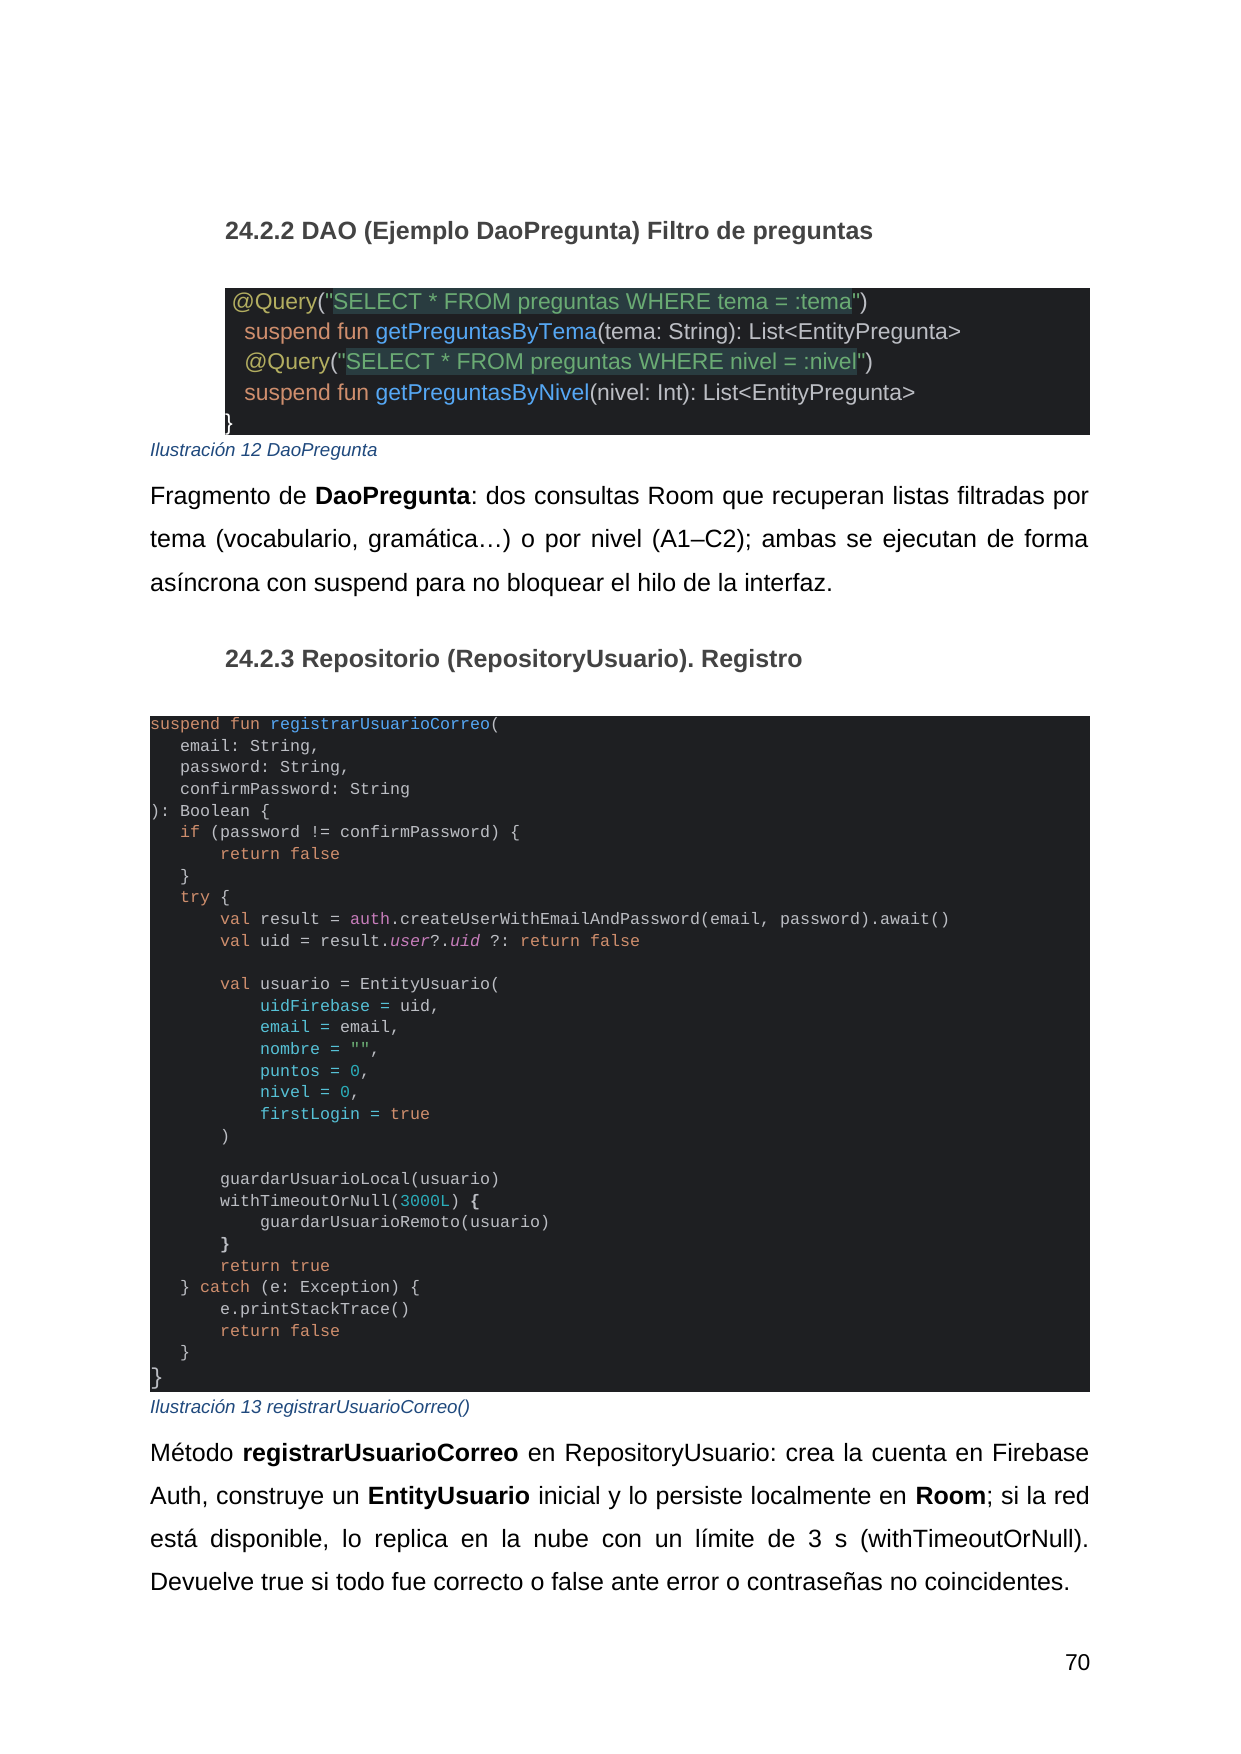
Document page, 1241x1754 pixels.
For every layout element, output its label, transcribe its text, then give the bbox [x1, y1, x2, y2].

subtitle 24.2.2 DAO (Ejemplo DaoPregunta) Filtro de preguntas [225, 216, 1090, 245]
text return false [150, 1322, 1090, 1341]
text email = email, [150, 1019, 1090, 1038]
text withTimeoutOrNull(3000L) { [150, 1192, 1090, 1211]
text if (password != confirmPassword) { [150, 824, 1090, 843]
text val result = auth.createUserWithEmailAndPassword(email, password).await() [150, 911, 1090, 929]
text guardarUsuarioLocal(usuario) [150, 1171, 1090, 1189]
text Ilustración 12 DaoPregunta [150, 439, 1090, 461]
text Ilustración 13 registrarUsuarioCorreo() [150, 1395, 1090, 1417]
text try { [150, 889, 1090, 908]
text @Query("SELECT * FROM preguntas WHERE nivel = :nivel") [857, 348, 1090, 375]
text @Query("SELECT * FROM preguntas WHERE nivel = :nivel") [225, 348, 346, 375]
text @Query("SELECT * FROM preguntas WHERE tema = :tema") [852, 288, 1090, 314]
text nivel = 0, [150, 1084, 1090, 1103]
text suspend fun getPreguntasByNivel(nivel: Int): List<EntityPregunta> [225, 378, 1090, 405]
text return true [150, 1257, 1090, 1276]
text } [150, 1236, 1090, 1254]
text nombre = "", [150, 1041, 1090, 1059]
text ): Boolean { [150, 802, 1090, 821]
text guardarUsuarioRemoto(usuario) [150, 1214, 1090, 1233]
text confirmPassword: String [150, 781, 1090, 799]
text suspend fun registrarUsuarioCorreo( [150, 716, 1090, 734]
text } [150, 1366, 1090, 1392]
text password: String, [150, 759, 1090, 778]
text val uid = result.user?.uid ?: return false [150, 932, 1090, 951]
text puntos = 0, [150, 1062, 1090, 1081]
subtitle 24.2.3 Repositorio (RepositoryUsuario). Registro [225, 644, 1090, 673]
text } catch (e: Exception) { [150, 1279, 1090, 1298]
text firstLogin = true [150, 1106, 1090, 1124]
text } [150, 1344, 1090, 1363]
text } [225, 409, 1090, 435]
text } [150, 867, 1090, 886]
text Fragmento de DaoPregunta: dos consultas Room que recuperan listas filtradas por tema (vocabulario, gramática…) o por nivel (A1–C2); ambas se ejecutan de forma asíncrona con suspend para no bloquear el hilo de la interfaz. [150, 481, 1090, 596]
text email: String, [150, 737, 1090, 756]
text val usuario = EntityUsuario( [150, 976, 1090, 994]
text ) [150, 1127, 1090, 1146]
text Método registrarUsuarioCorreo en RepositoryUsuario: crea la cuenta en Firebase Auth, construye un EntityUsuario inicial y lo persiste localmente en Room; si la red está disponible, lo replica en la nube con un límite de 3 s (withTimeoutOrNull). Devuelve true si todo fue correcto o false ante error o contraseñas no coincidentes. [150, 1438, 1090, 1596]
text e.printStackTrace() [150, 1301, 1090, 1319]
text uidFirebase = uid, [150, 997, 1090, 1016]
text suspend fun getPreguntasByTema(tema: String): List<EntityPregunta> [225, 318, 1090, 344]
text return false [150, 846, 1090, 864]
